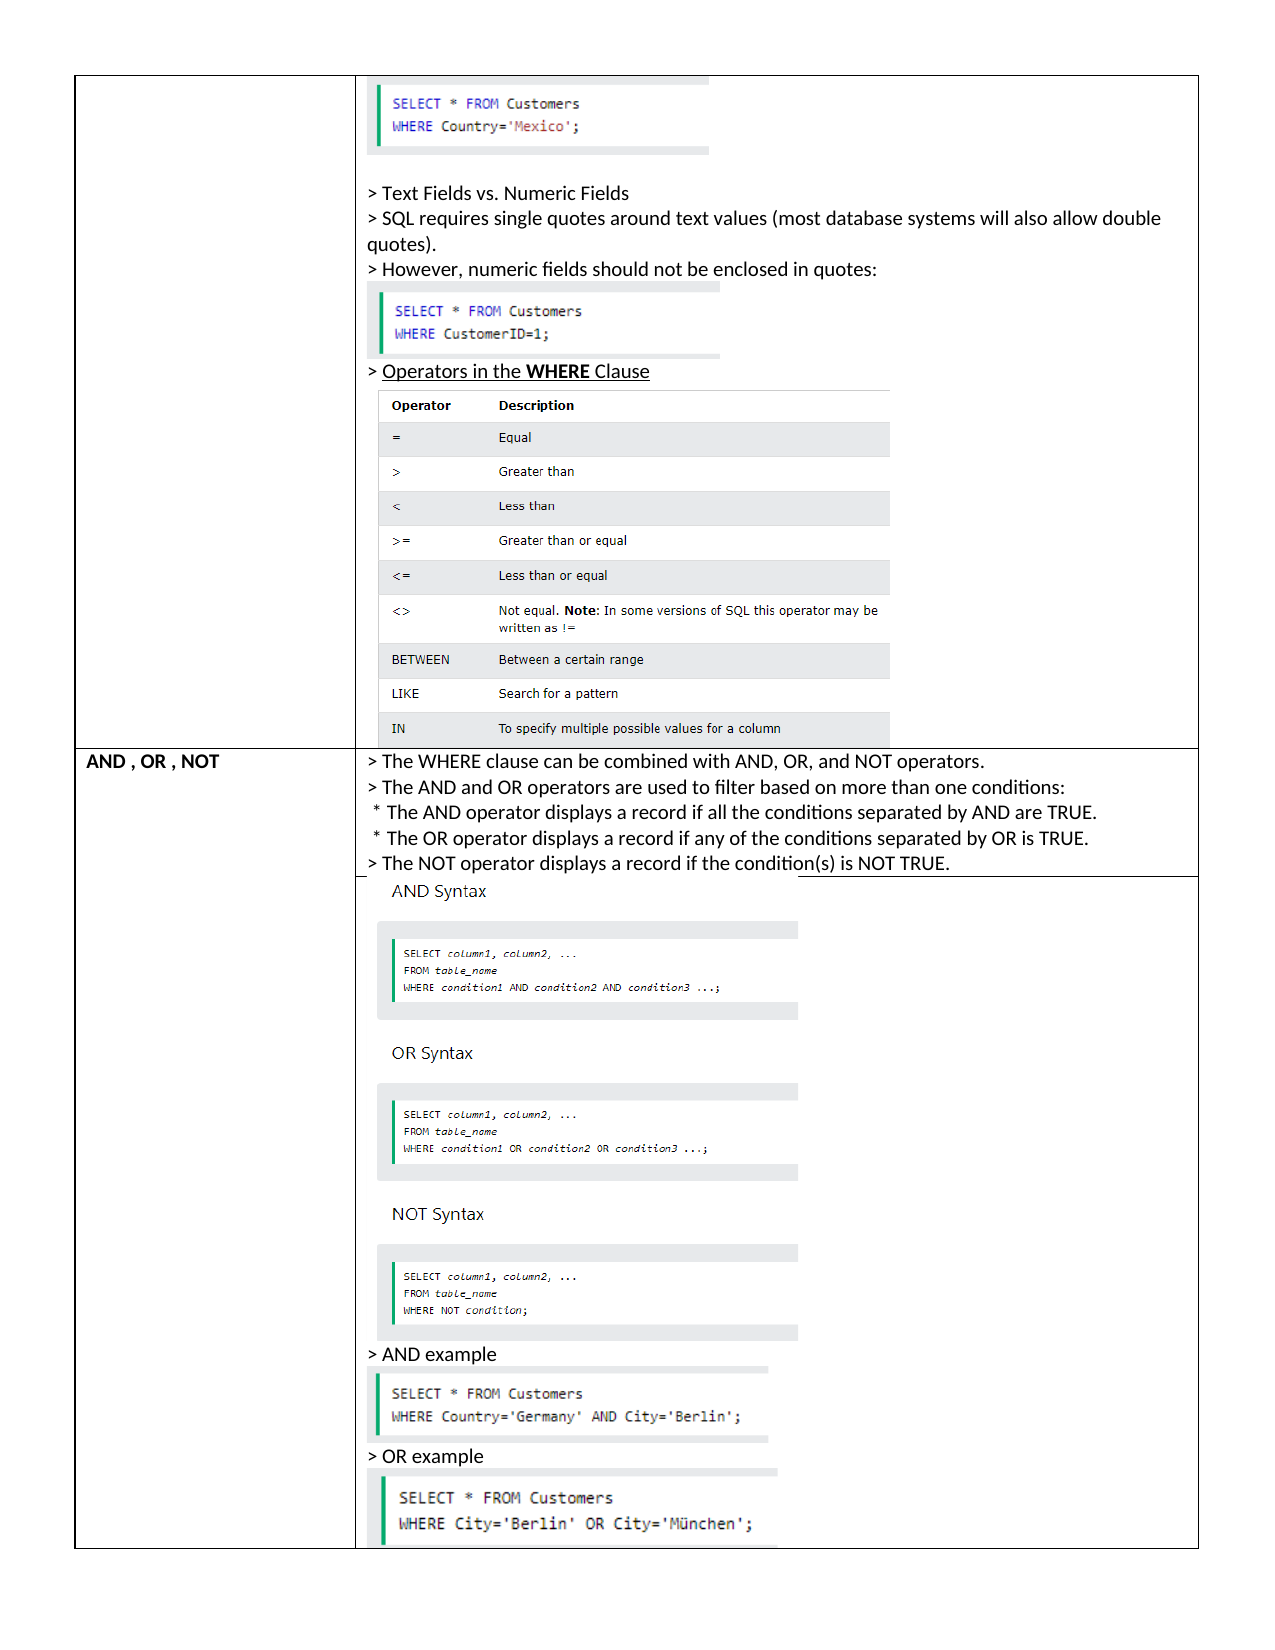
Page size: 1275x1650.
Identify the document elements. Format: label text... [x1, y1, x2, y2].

picture [366, 876, 799, 1341]
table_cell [356, 76, 1198, 748]
table_cell > The WHERE clause can be combined with AND, OR, and NOT operators. > The AND and OR operators are used to filter based on more than one conditions: * The AND operator displays a record if all the conditions separated by AND are TRUE. * The OR operator displays a record if any of the conditions separated by OR is TRUE. > The NOT operator displays a record if the condition(s) is NOT TRUE. [356, 749, 1198, 876]
picture [366, 1468, 778, 1548]
picture [366, 281, 720, 359]
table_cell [356, 877, 1198, 1547]
picture [366, 383, 890, 748]
picture [366, 1366, 769, 1443]
picture [366, 76, 709, 155]
table_cell AND , OR , NOT [76, 749, 355, 1547]
